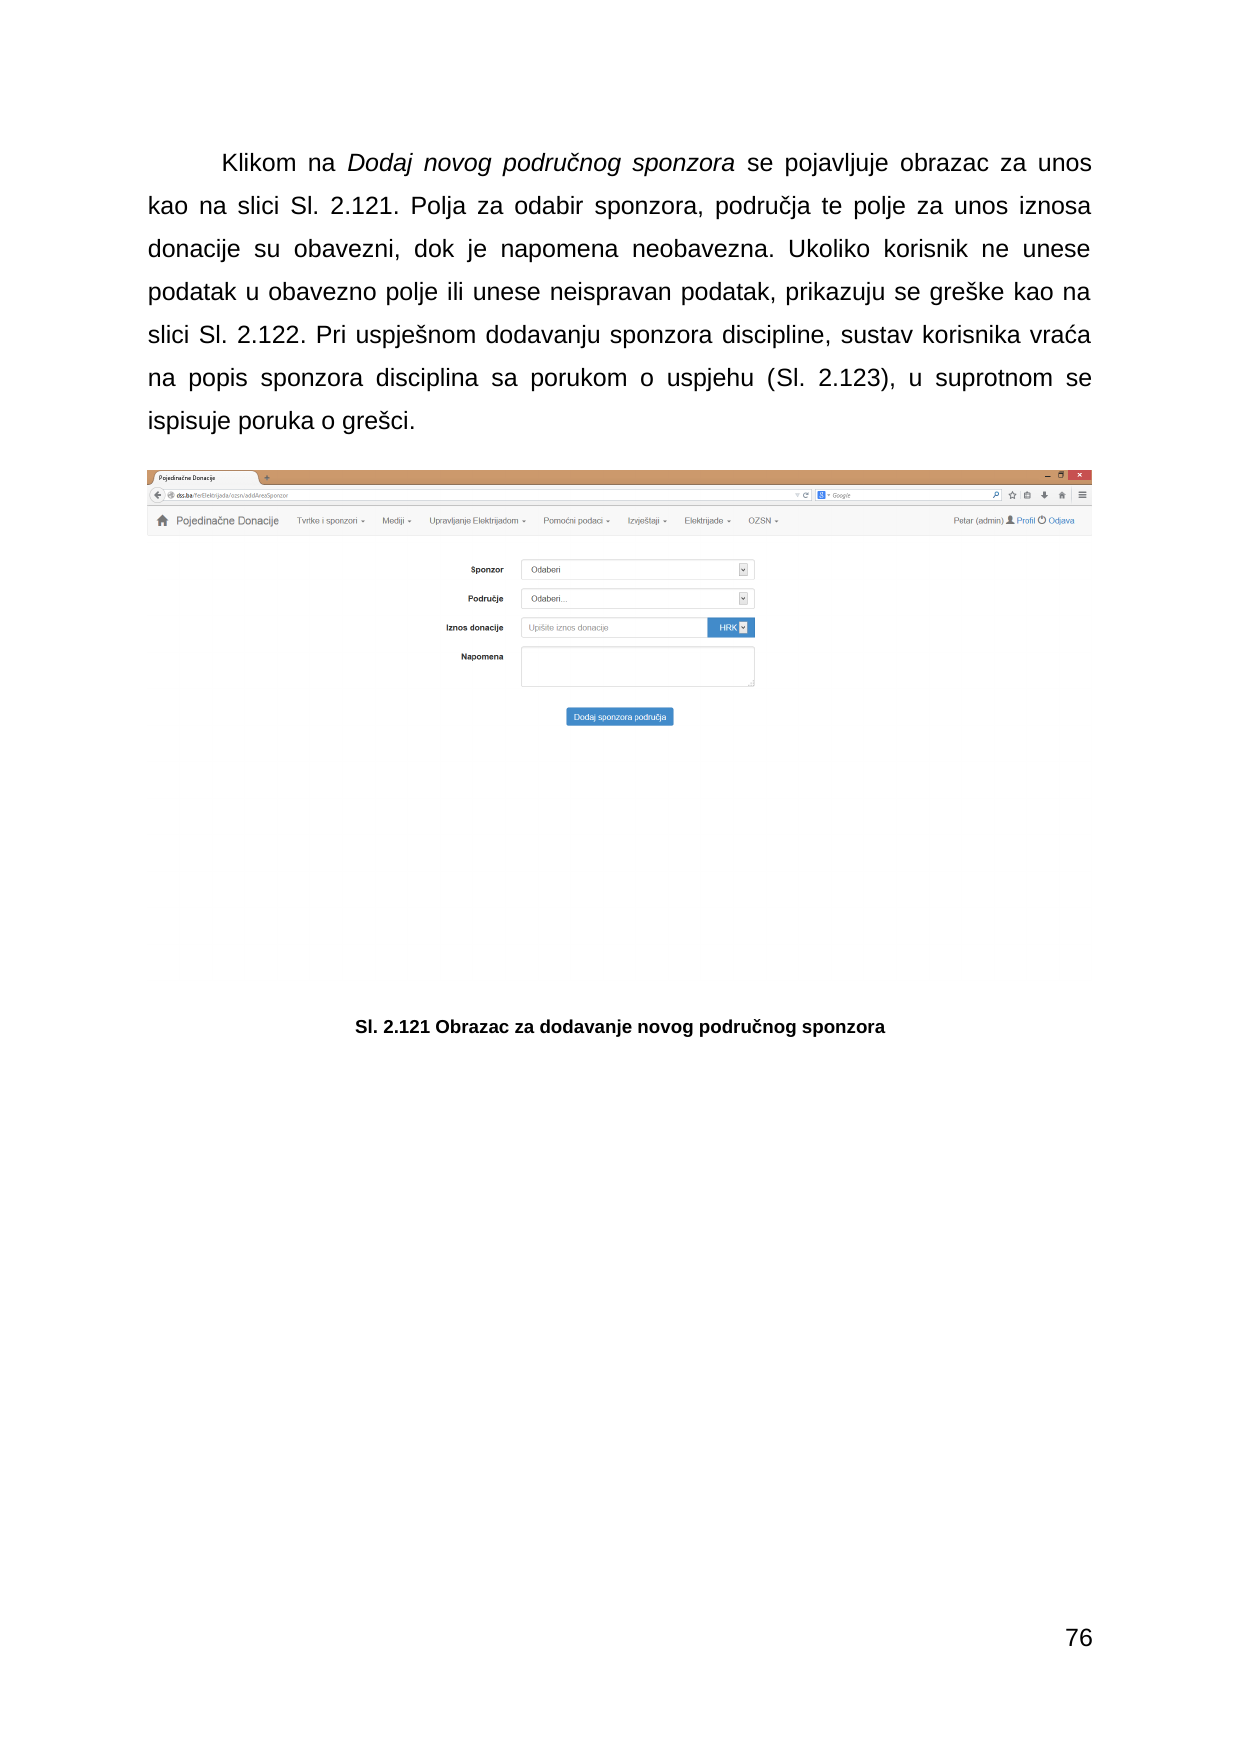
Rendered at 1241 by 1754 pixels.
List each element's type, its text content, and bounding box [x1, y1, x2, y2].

picture [147, 470, 1092, 981]
text Sl. 2.121 Obrazac za dodavanje novog područnog sponzora [148, 1016, 1093, 1037]
text Klikom na Dodaj novog područnog sponzora se pojavljuje obrazac za unos kao na slici Sl. 2.84. Polja za odabir sponzora, područja te polje za unos iznosa donacije su obavezni, dok je napomena neobavezna. Ukoliko korisnik ne unese podatak u obavezno polje ili unese neispravan podatak, prikazuju se greške kao na slici Sl. 2.85. Pri uspješnom dodavanju sponzora discipline, sustav korisnika vraća na popis sponzora disciplina sa porukom o uspjehu (Sl. 2.86), u suprotnom se ispisuje poruka o grešci. [148, 148, 1093, 435]
